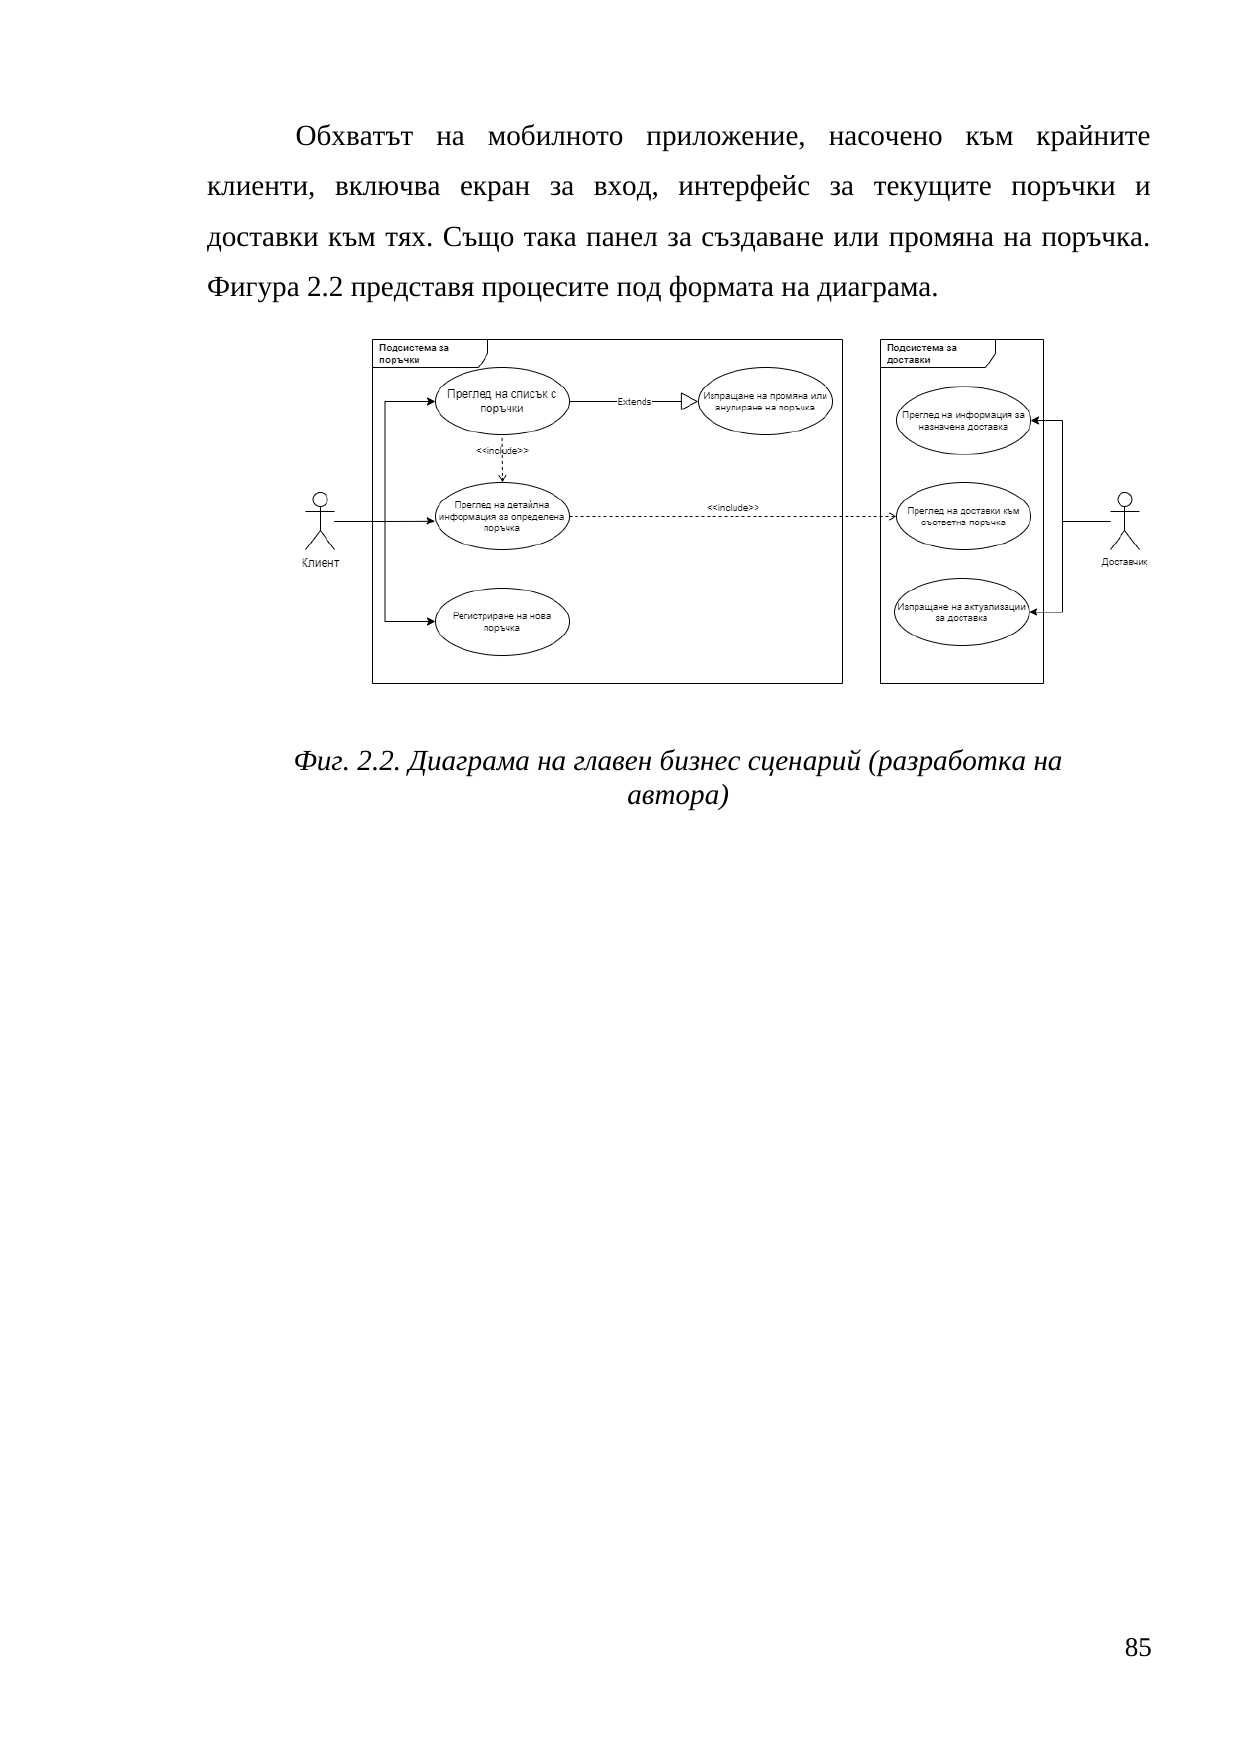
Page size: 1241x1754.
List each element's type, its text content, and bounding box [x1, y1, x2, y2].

picture [281, 319, 1166, 703]
title Фиг. 2.2. Диаграма на главен бизнес сценарий (разработка на автора) [266, 743, 1092, 810]
text Обхватът на мобилното приложение, насочено към крайните клиенти, включва екран за вход, интерфейс за текущите поръчки и доставки към тях. Също така панел за създаване или промяна на поръчка. Фигура 2.2 представя процесите под формата на диаграма. [207, 118, 1152, 303]
